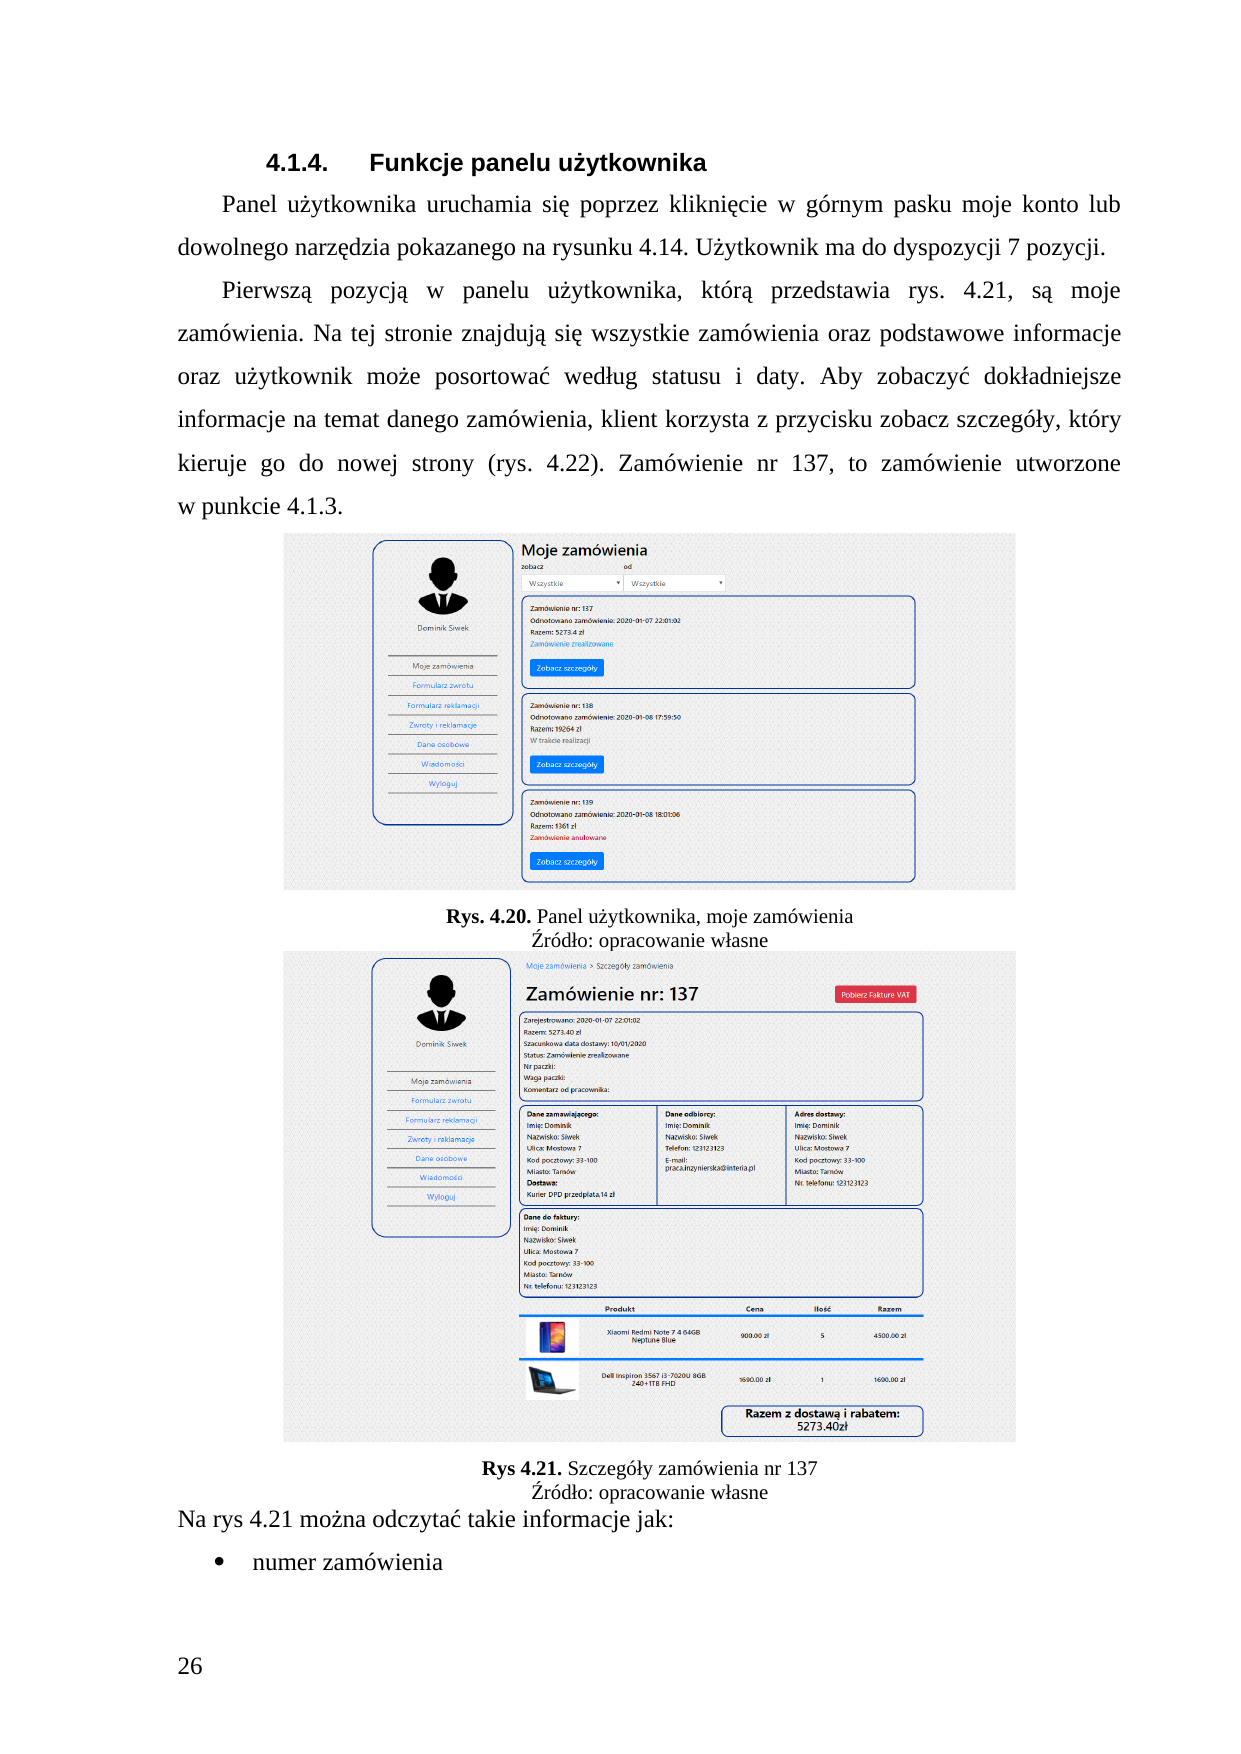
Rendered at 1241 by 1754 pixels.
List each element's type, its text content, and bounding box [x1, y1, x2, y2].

text Panel użytkownika uruchamia się poprzez kliknięcie w górnym pasku moje konto lub dowolnego narzędzia pokazanego na rysunku 4.14. Użytkownik ma do dyspozycji 7 pozycji. [177, 189, 1122, 261]
picture [283, 533, 1016, 890]
text Rys 4.21. Szczegóły zamówienia nr 137 [177, 1456, 1122, 1480]
text Źródło: opracowanie własne [177, 928, 1122, 952]
list numer zamówienia [215, 1547, 1122, 1576]
text Rys. 4.20. Panel użytkownika, moje zamówienia [177, 903, 1122, 928]
picture [283, 951, 1016, 1442]
subtitle Funkcje panelu użytkownika [266, 148, 1122, 176]
text Na rys 4.21 można odczytać takie informacje jak: [177, 1504, 1122, 1532]
text Pierwszą pozycją w panelu użytkownika, którą przedstawia rys. 4.21, są moje zamówienia. Na tej stronie znajdują się wszystkie zamówienia oraz podstawowe informacje oraz użytkownik może posortować według statusu i daty. Aby zobaczyć dokładniejsze informacje na temat danego zamówienia, klient korzysta z przycisku zobacz szczegóły, który kieruje go do nowej strony (rys. 4.22). Zamówienie nr 137, to zamówienie utworzone w punkcie 4.1.3. [177, 275, 1122, 519]
text Źródło: opracowanie własne [177, 1480, 1122, 1504]
